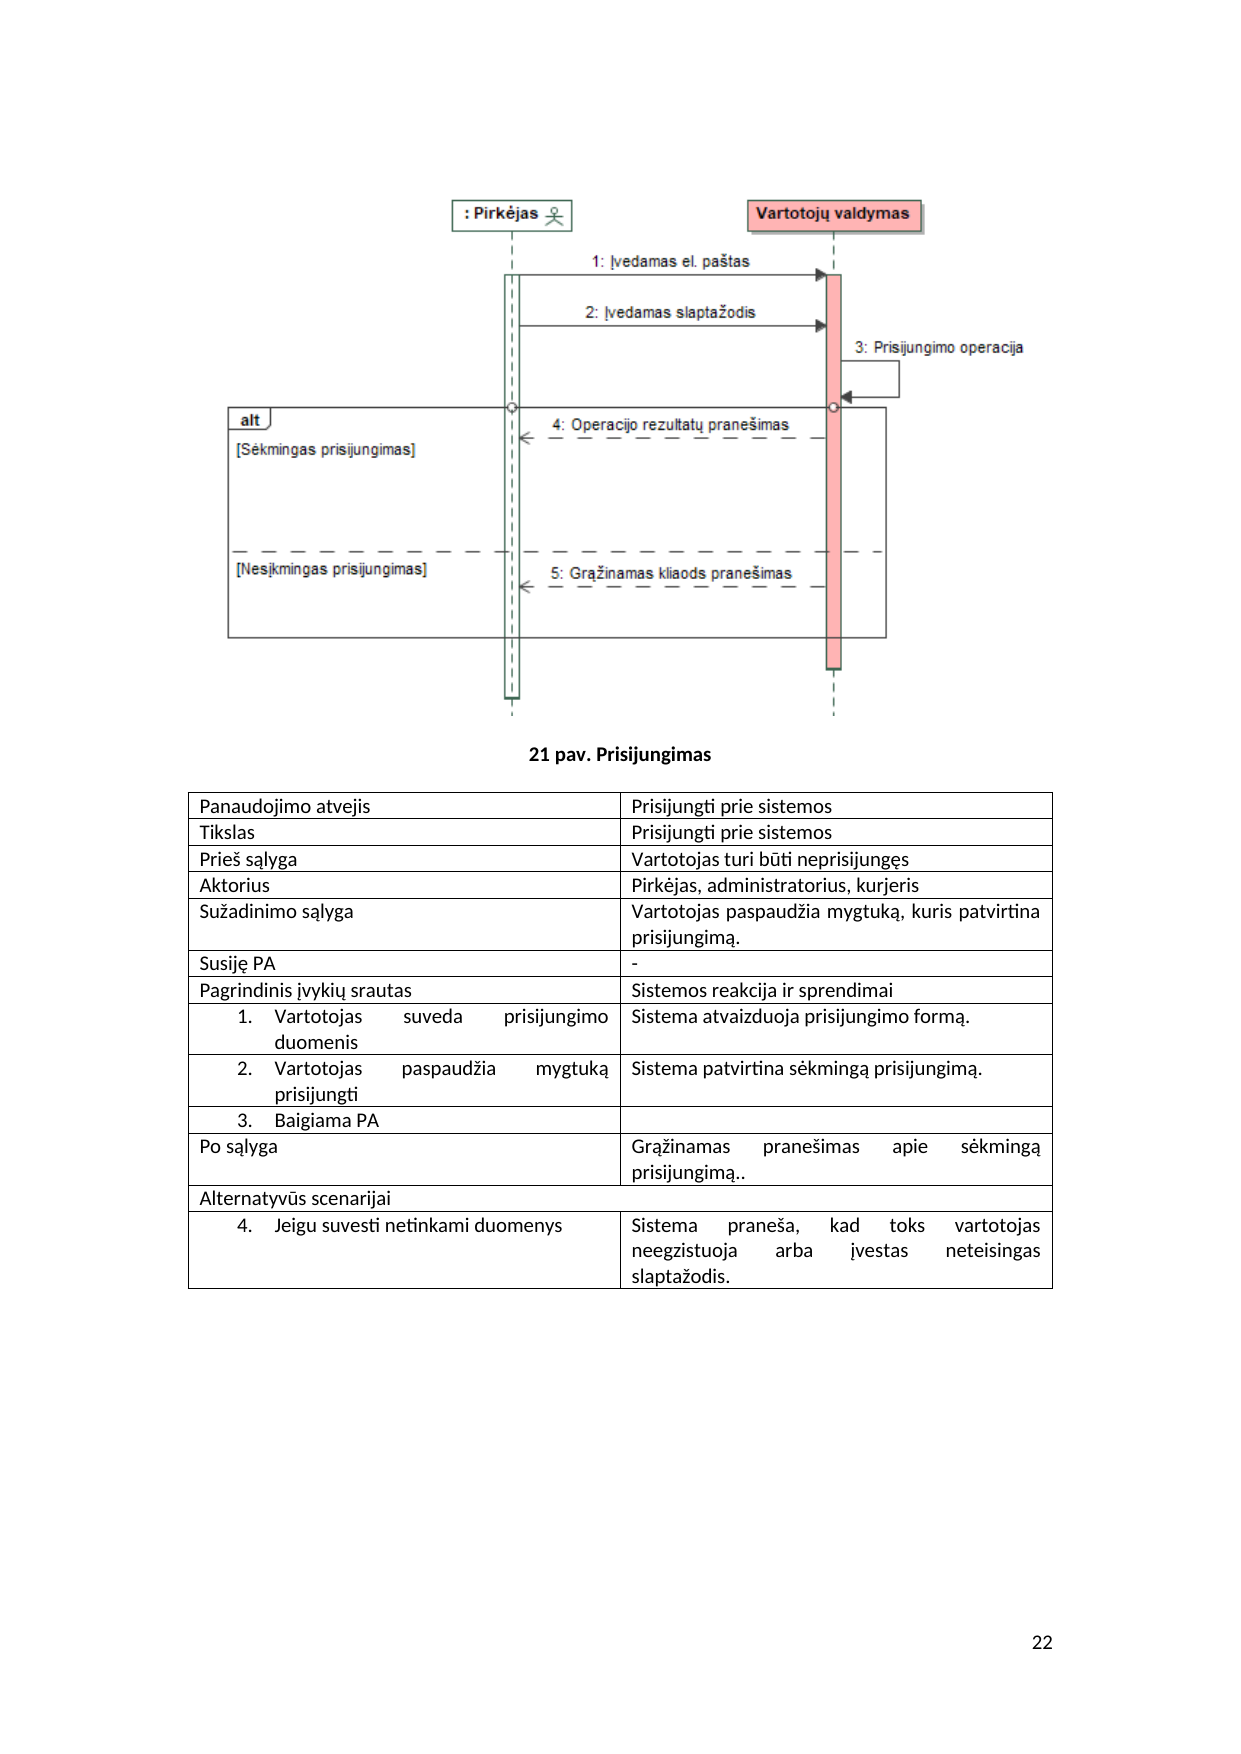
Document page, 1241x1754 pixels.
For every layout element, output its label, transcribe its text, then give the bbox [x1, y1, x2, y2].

table_cell Sužadinimo sąlyga [189, 899, 620, 949]
table_cell Alternatyvūs scenarijai [189, 1186, 1052, 1211]
table_cell Vartotojas paspaudžia mygtuką, kuris patvirtina prisijungimą. [621, 899, 1052, 949]
table_cell [621, 1107, 1052, 1133]
table_cell Jeigu suvesti netinkami duomenys [189, 1212, 620, 1288]
table_cell Vartotojas turi būti neprisijungęs [621, 846, 1052, 871]
table_cell Prisijungti prie sistemos [621, 819, 1052, 845]
table_header Prisijungti prie sistemos [621, 793, 1052, 818]
table_cell Pagrindinis įvykių srautas [189, 977, 620, 1002]
picture [187, 150, 1053, 716]
table_cell - [621, 951, 1052, 976]
table_cell Baigiama PA [189, 1107, 620, 1133]
text 21 pav. Prisijungimas [187, 741, 1053, 766]
table_header Panaudojimo atvejis [189, 793, 620, 818]
table_cell Pirkėjas, administratorius, kurjeris [621, 872, 1052, 898]
table_cell Grąžinamas pranešimas apie sėkmingą prisijungimą.. [621, 1134, 1052, 1184]
table_cell Sistema atvaizduoja prisijungimo formą. [621, 1004, 1052, 1054]
table_cell Sistema patvirtina sėkmingą prisijungimą. [621, 1055, 1052, 1106]
table_cell Sistemos reakcija ir sprendimai [621, 977, 1052, 1002]
table_cell Sistema praneša, kad toks vartotojas neegzistuoja arba įvestas neteisingas slaptažodis. [621, 1212, 1052, 1288]
table_cell Po sąlyga [189, 1134, 620, 1184]
table_cell Susiję PA [189, 951, 620, 976]
table_cell Prieš sąlyga [189, 846, 620, 871]
table_cell Vartotojas paspaudžia mygtuką prisijungti [189, 1055, 620, 1106]
table_cell Vartotojas suveda prisijungimo duomenis [189, 1004, 620, 1054]
table_cell Aktorius [189, 872, 620, 898]
table_cell Tikslas [189, 819, 620, 845]
